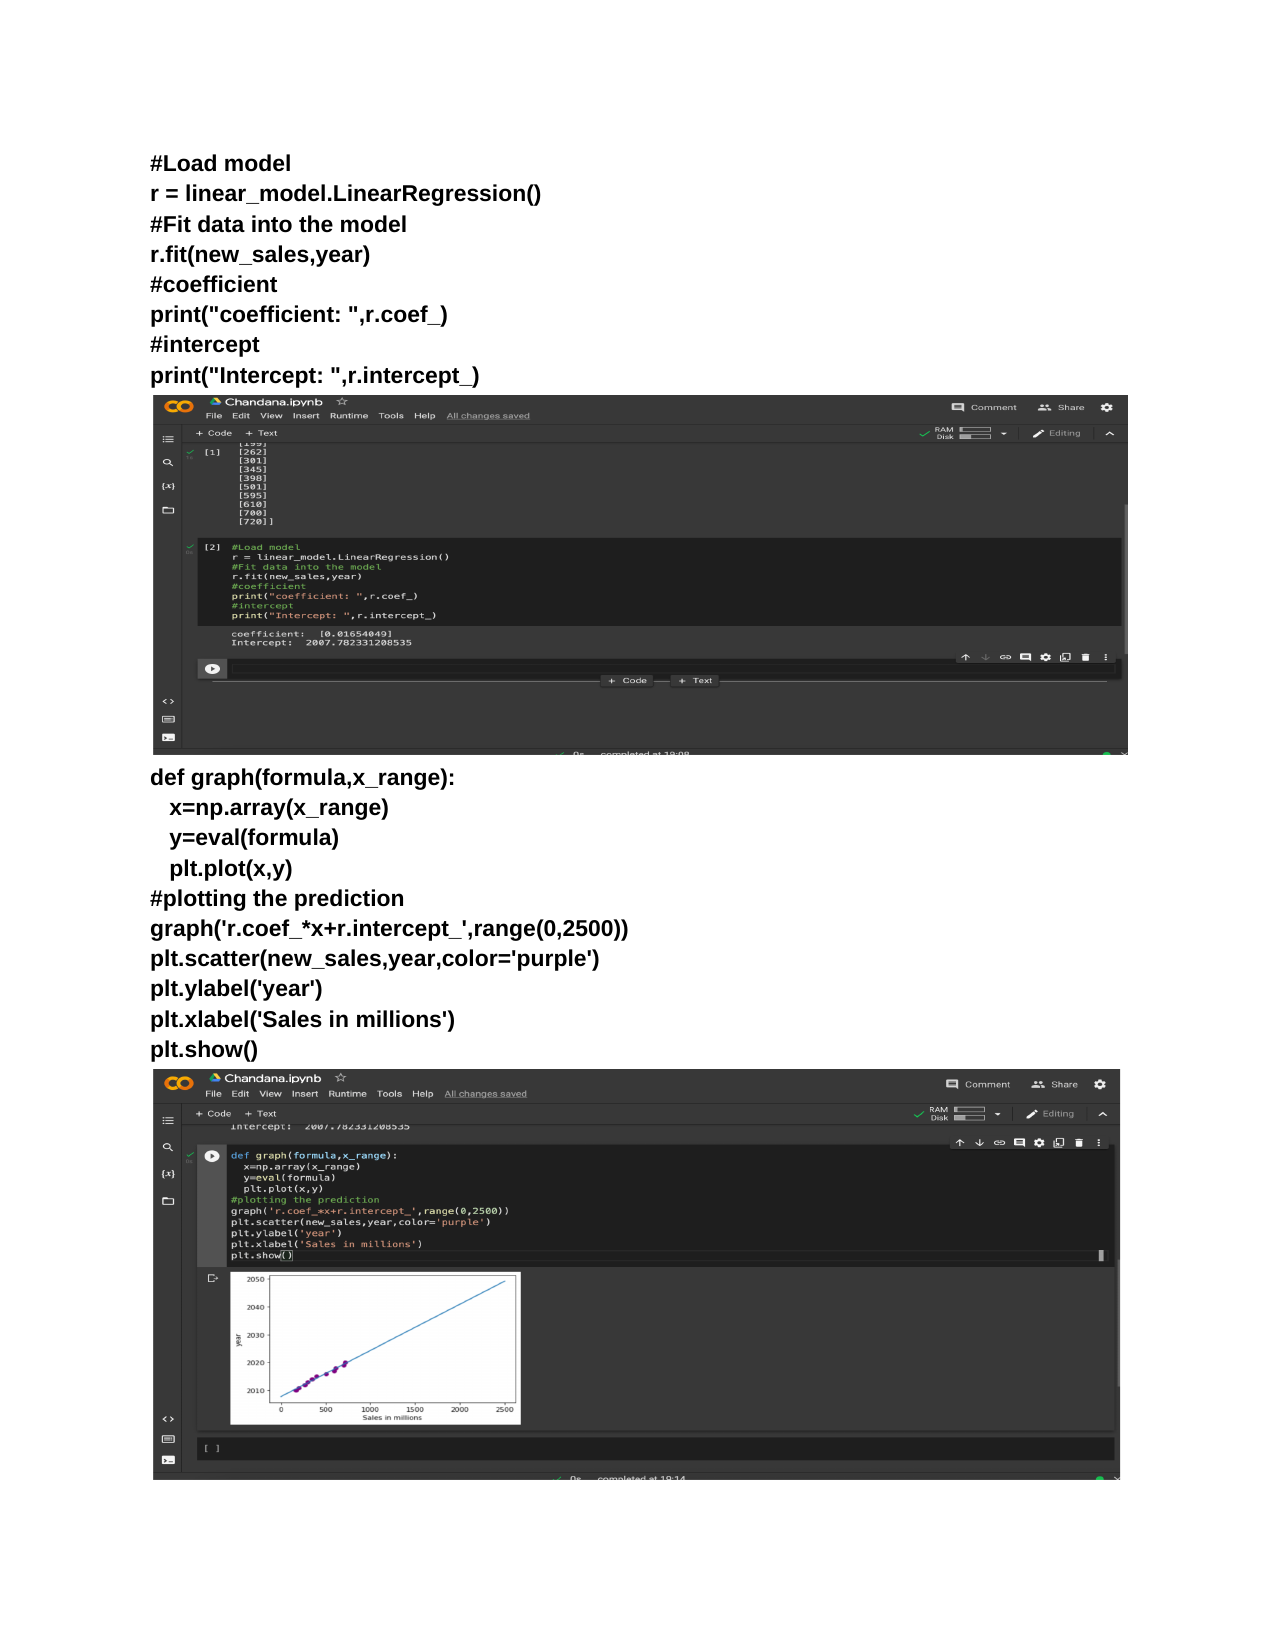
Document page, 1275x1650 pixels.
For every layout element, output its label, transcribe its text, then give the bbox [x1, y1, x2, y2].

text #plotting the prediction graph('r.coef_*x+r.intercept_',range(0,2500)) plt.scatter(new_sales,year,color='purple') plt.ylabel('year') [150, 885, 770, 1002]
text #coefficient print("coefficient: ",r.coef_) #intercept [150, 271, 458, 358]
picture [153, 395, 1128, 755]
text #Load model [150, 150, 1139, 176]
text r = linear_model.LinearRegression() #Fit data into the model r.fit(new_sales,year) [150, 180, 580, 267]
text print("Intercept: ",r.intercept_) [150, 362, 1139, 388]
picture [153, 1069, 1121, 1480]
text plt.xlabel('Sales in millions') plt.show() [150, 1006, 457, 1062]
text def graph(formula,x_range): x=np.array(x_range) y=eval(formula) plt.plot(x,y) [150, 394, 458, 881]
